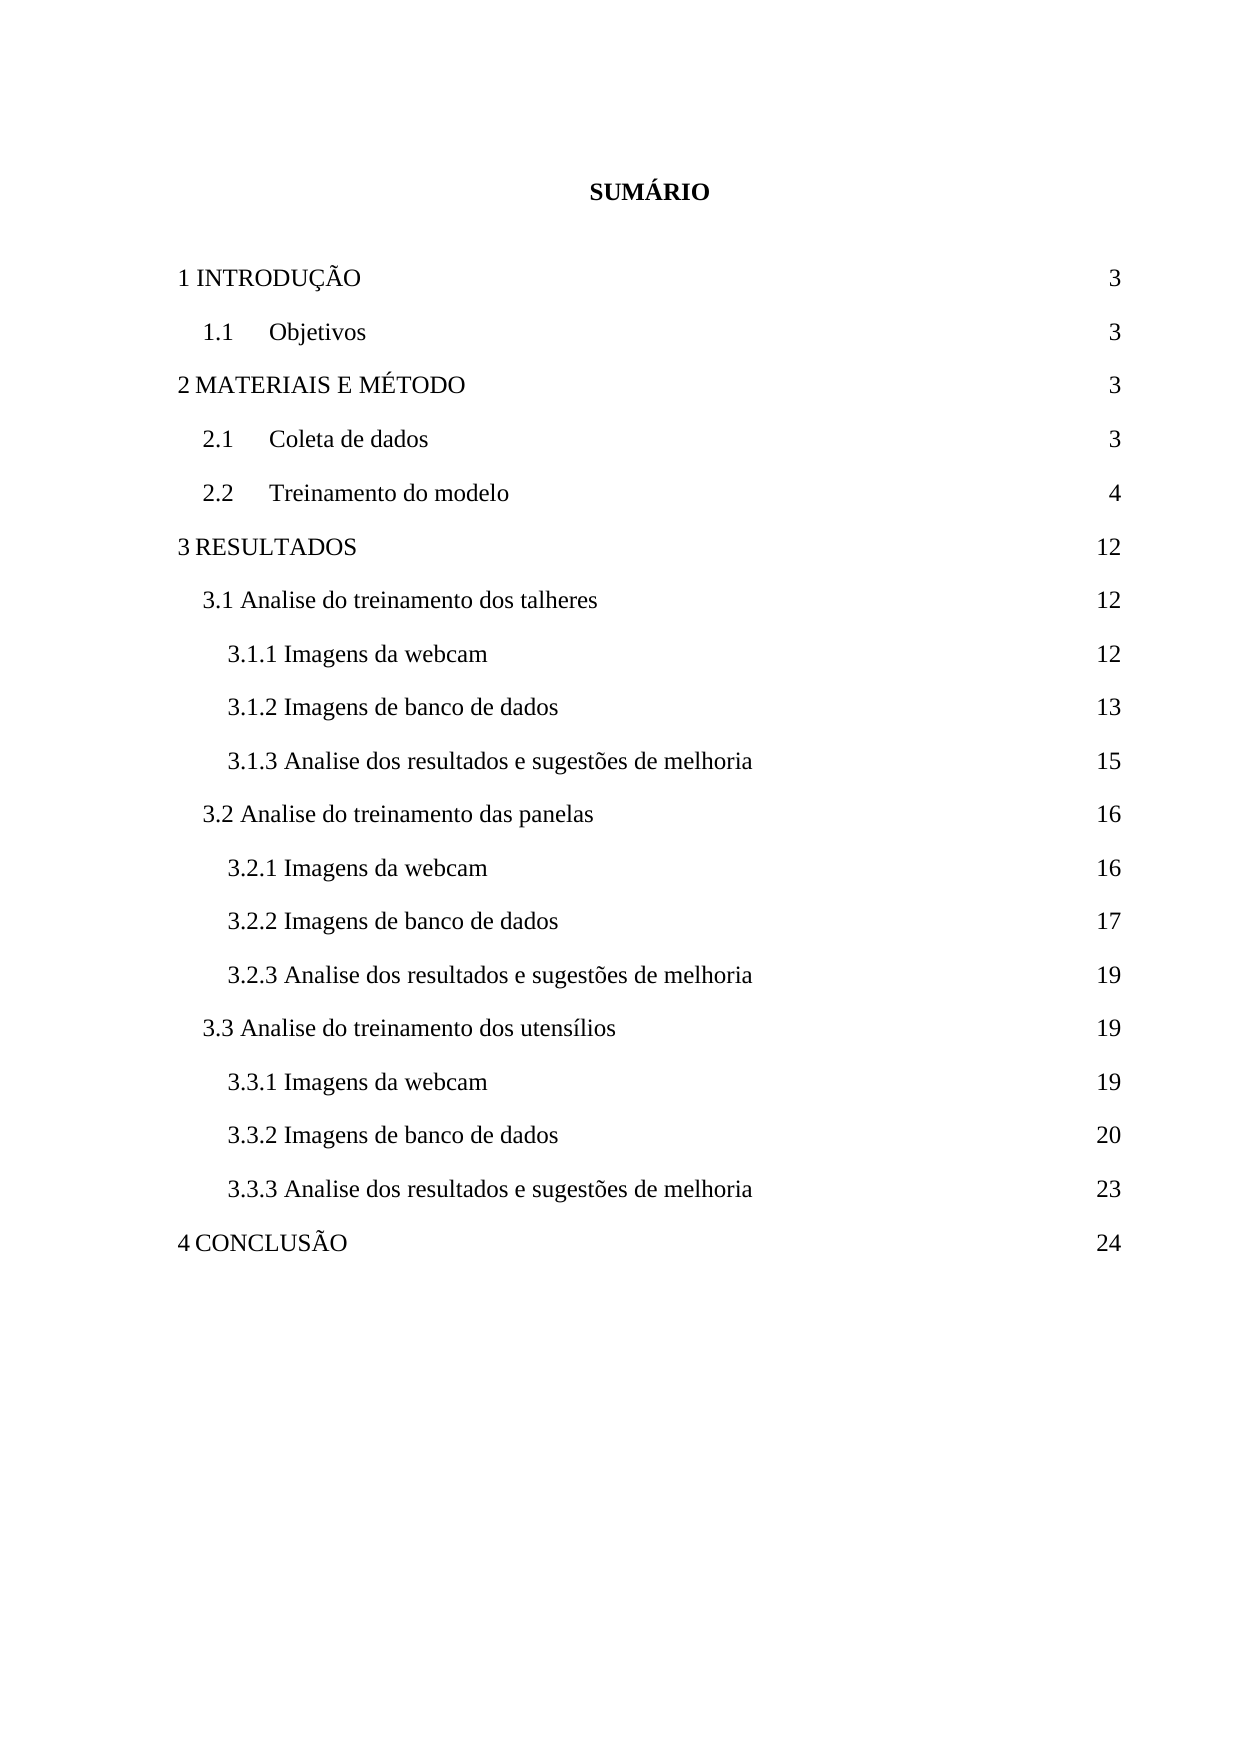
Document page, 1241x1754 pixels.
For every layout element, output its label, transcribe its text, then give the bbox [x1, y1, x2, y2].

text SUMÁRIO [177, 177, 1122, 206]
